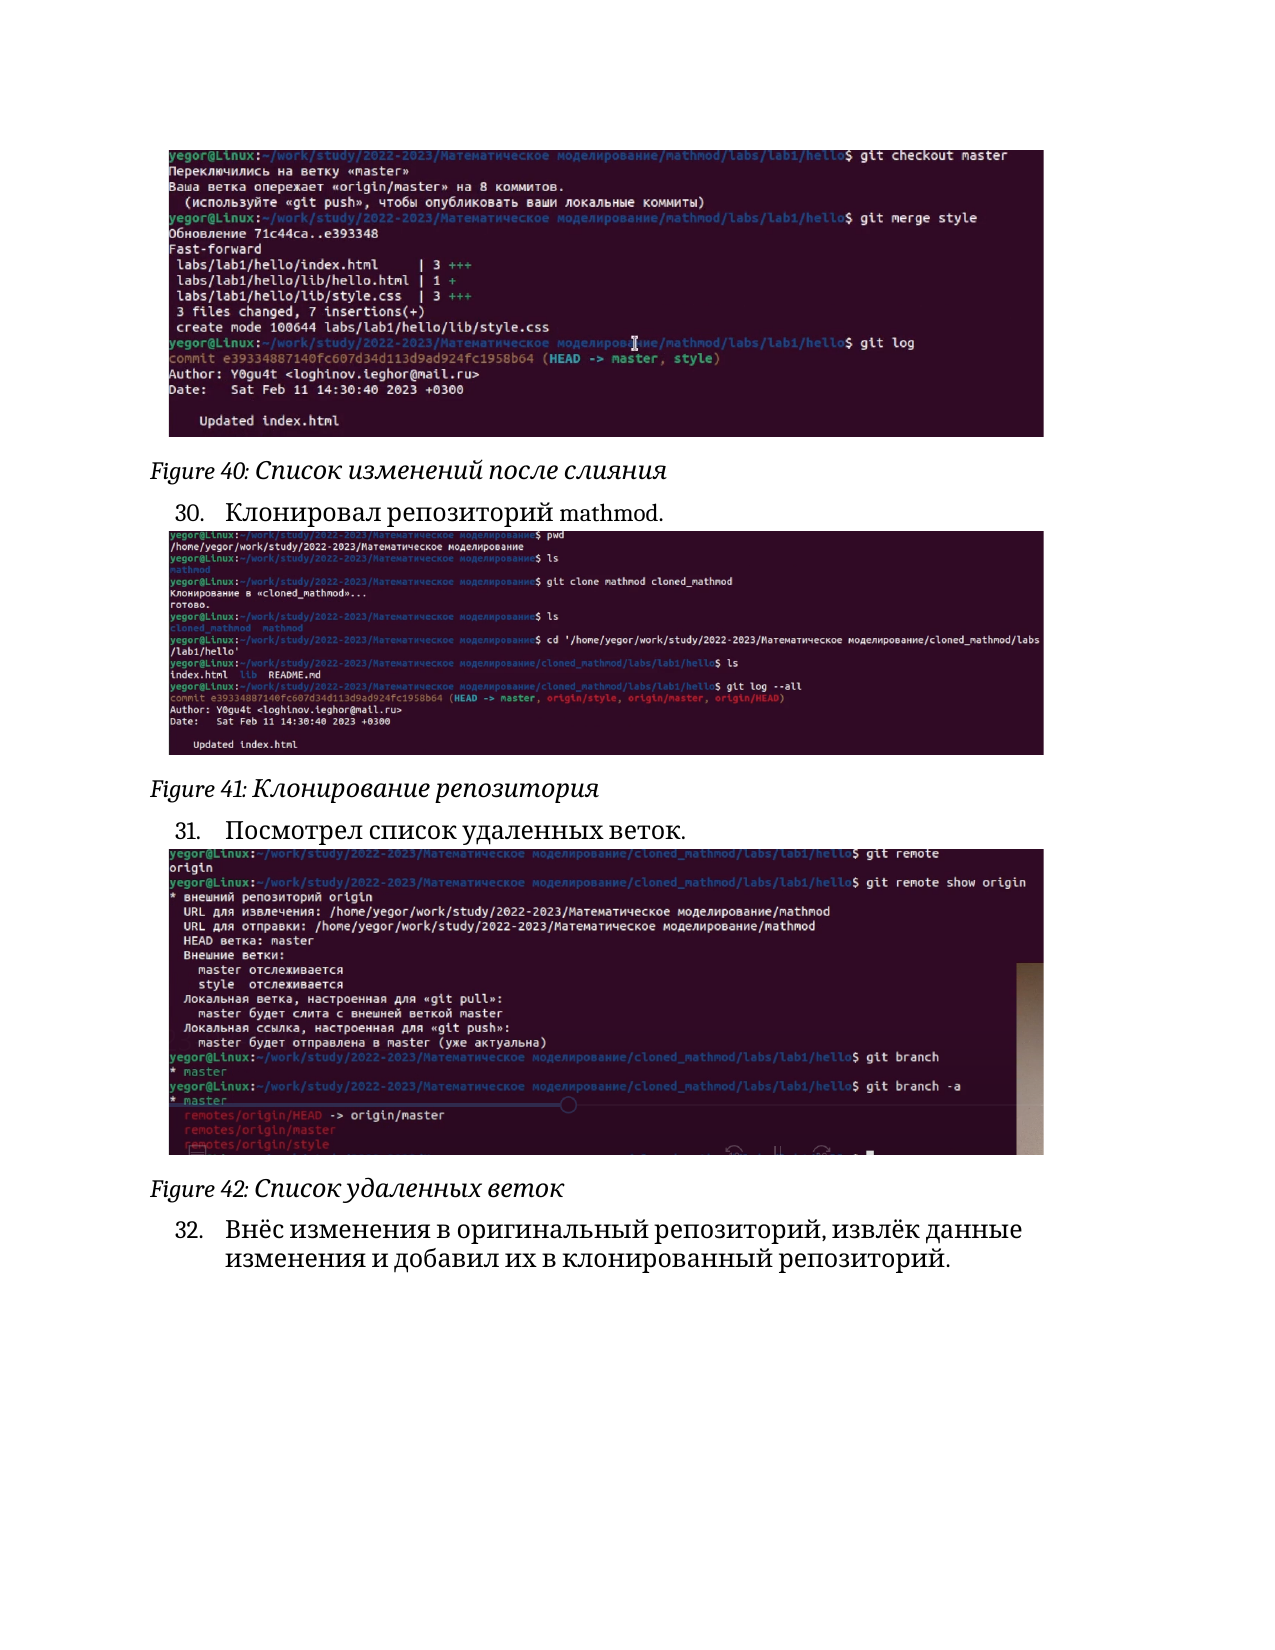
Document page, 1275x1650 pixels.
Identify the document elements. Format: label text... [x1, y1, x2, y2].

text Figure 40: Список изменений после слияния [150, 457, 1125, 486]
list Внёс изменения в оригинальный репозиторий, извлёк данные изменения и добавил их в клонированный репозиторий. [175, 1216, 1125, 1274]
picture [168, 531, 1044, 755]
picture [168, 150, 1044, 437]
text Figure 42: Список удаленных веток [150, 1175, 1125, 1204]
text Figure 41: Клонирование репозитория [150, 775, 1125, 804]
list Посмотрел список удаленных веток. [175, 817, 1125, 845]
list Клонировал репозиторий mathmod. [175, 498, 1125, 527]
picture [168, 849, 1044, 1155]
